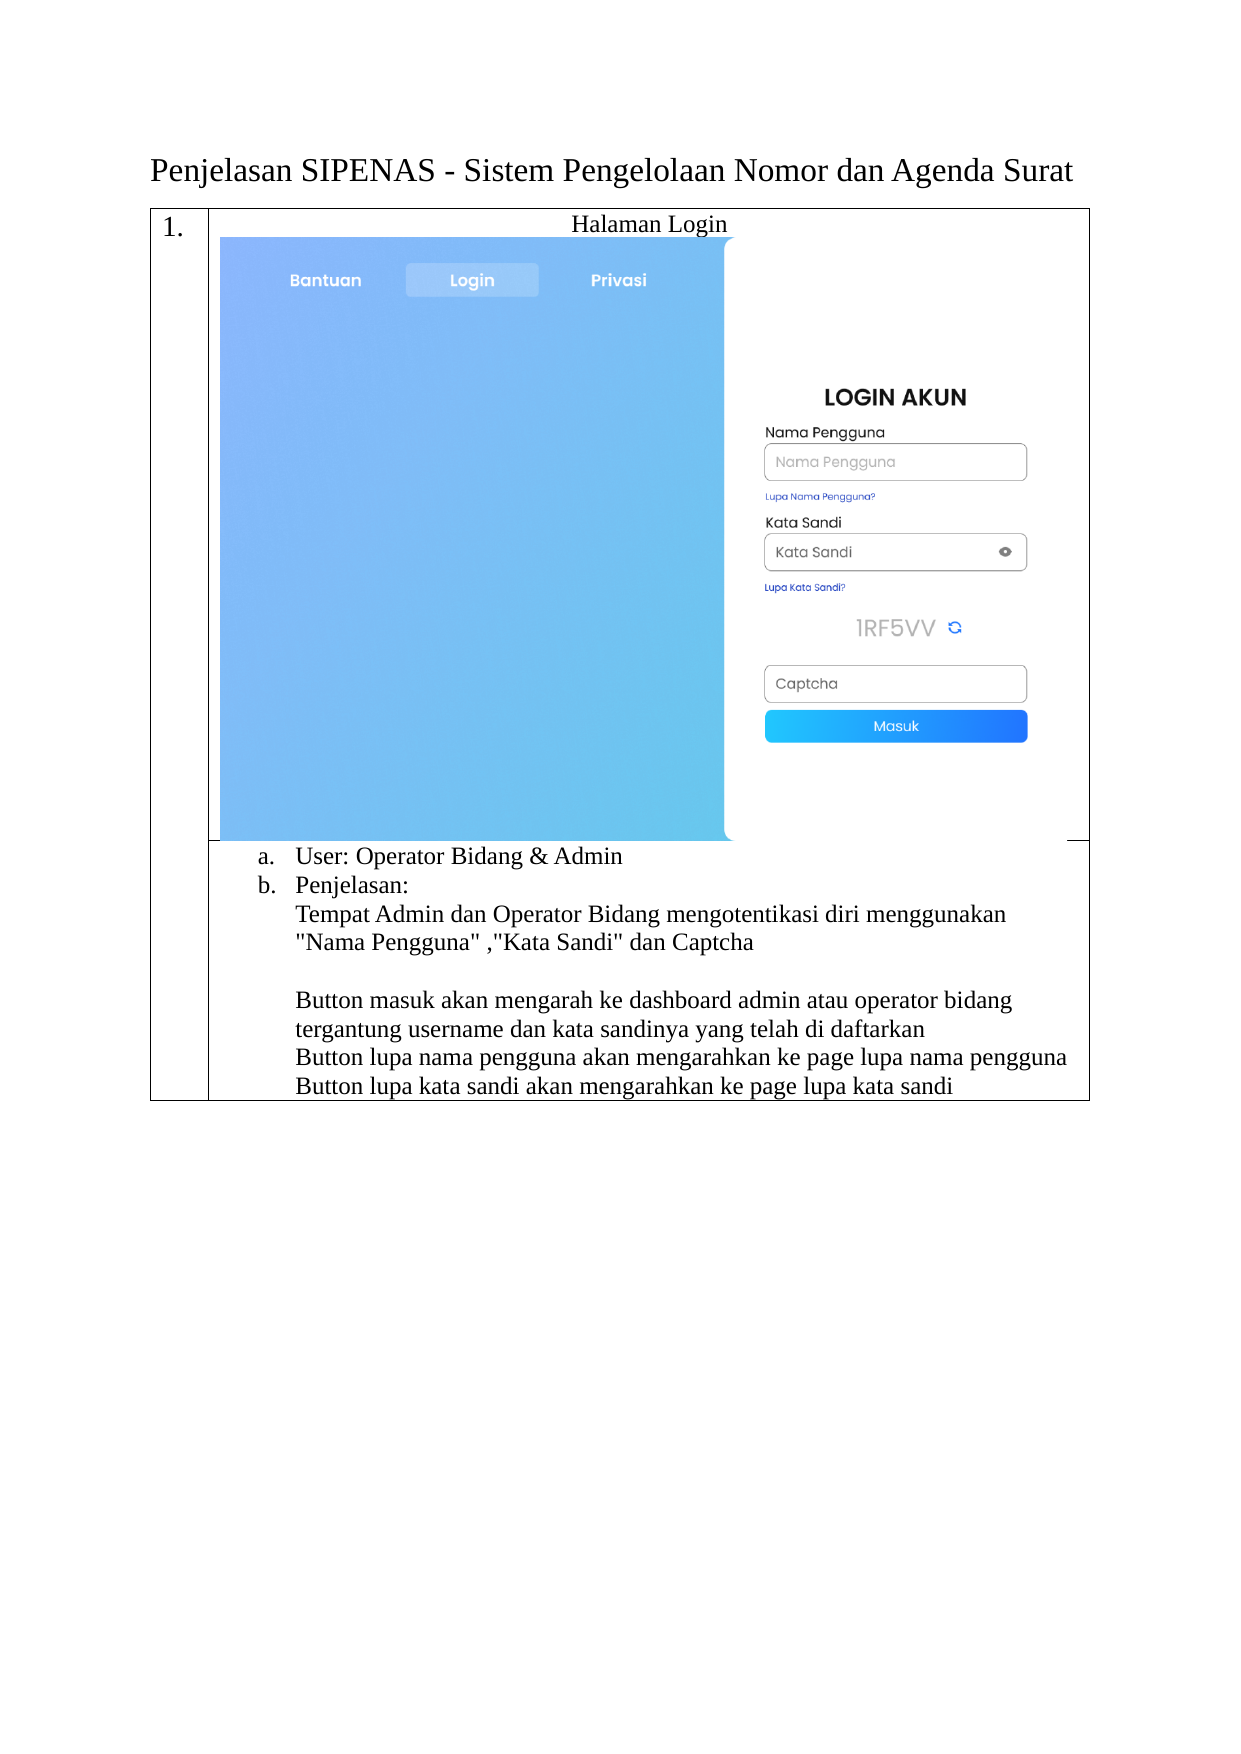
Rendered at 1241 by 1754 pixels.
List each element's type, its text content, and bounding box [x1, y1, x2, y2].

table_header 1. [151, 209, 208, 1100]
table_header Halaman Login [209, 209, 1089, 840]
text Penjelasan SIPENAS - Sistem Pengelolaan Nomor dan Agenda Surat [150, 150, 1090, 188]
picture [220, 237, 1068, 841]
table_cell User: Operator Bidang & Admin Penjelasan: Tempat Admin dan Operator Bidang mengotentikasi diri menggunakan "Nama Pengguna" ,"Kata Sandi" dan Captcha Button masuk akan mengarah ke dashboard admin atau operator bidang tergantung username dan kata sandinya yang telah di daftarkan Button lupa nama pengguna akan mengarahkan ke page lupa nama pengguna Button lupa kata sandi akan mengarahkan ke page lupa kata sandi [209, 841, 1089, 1100]
